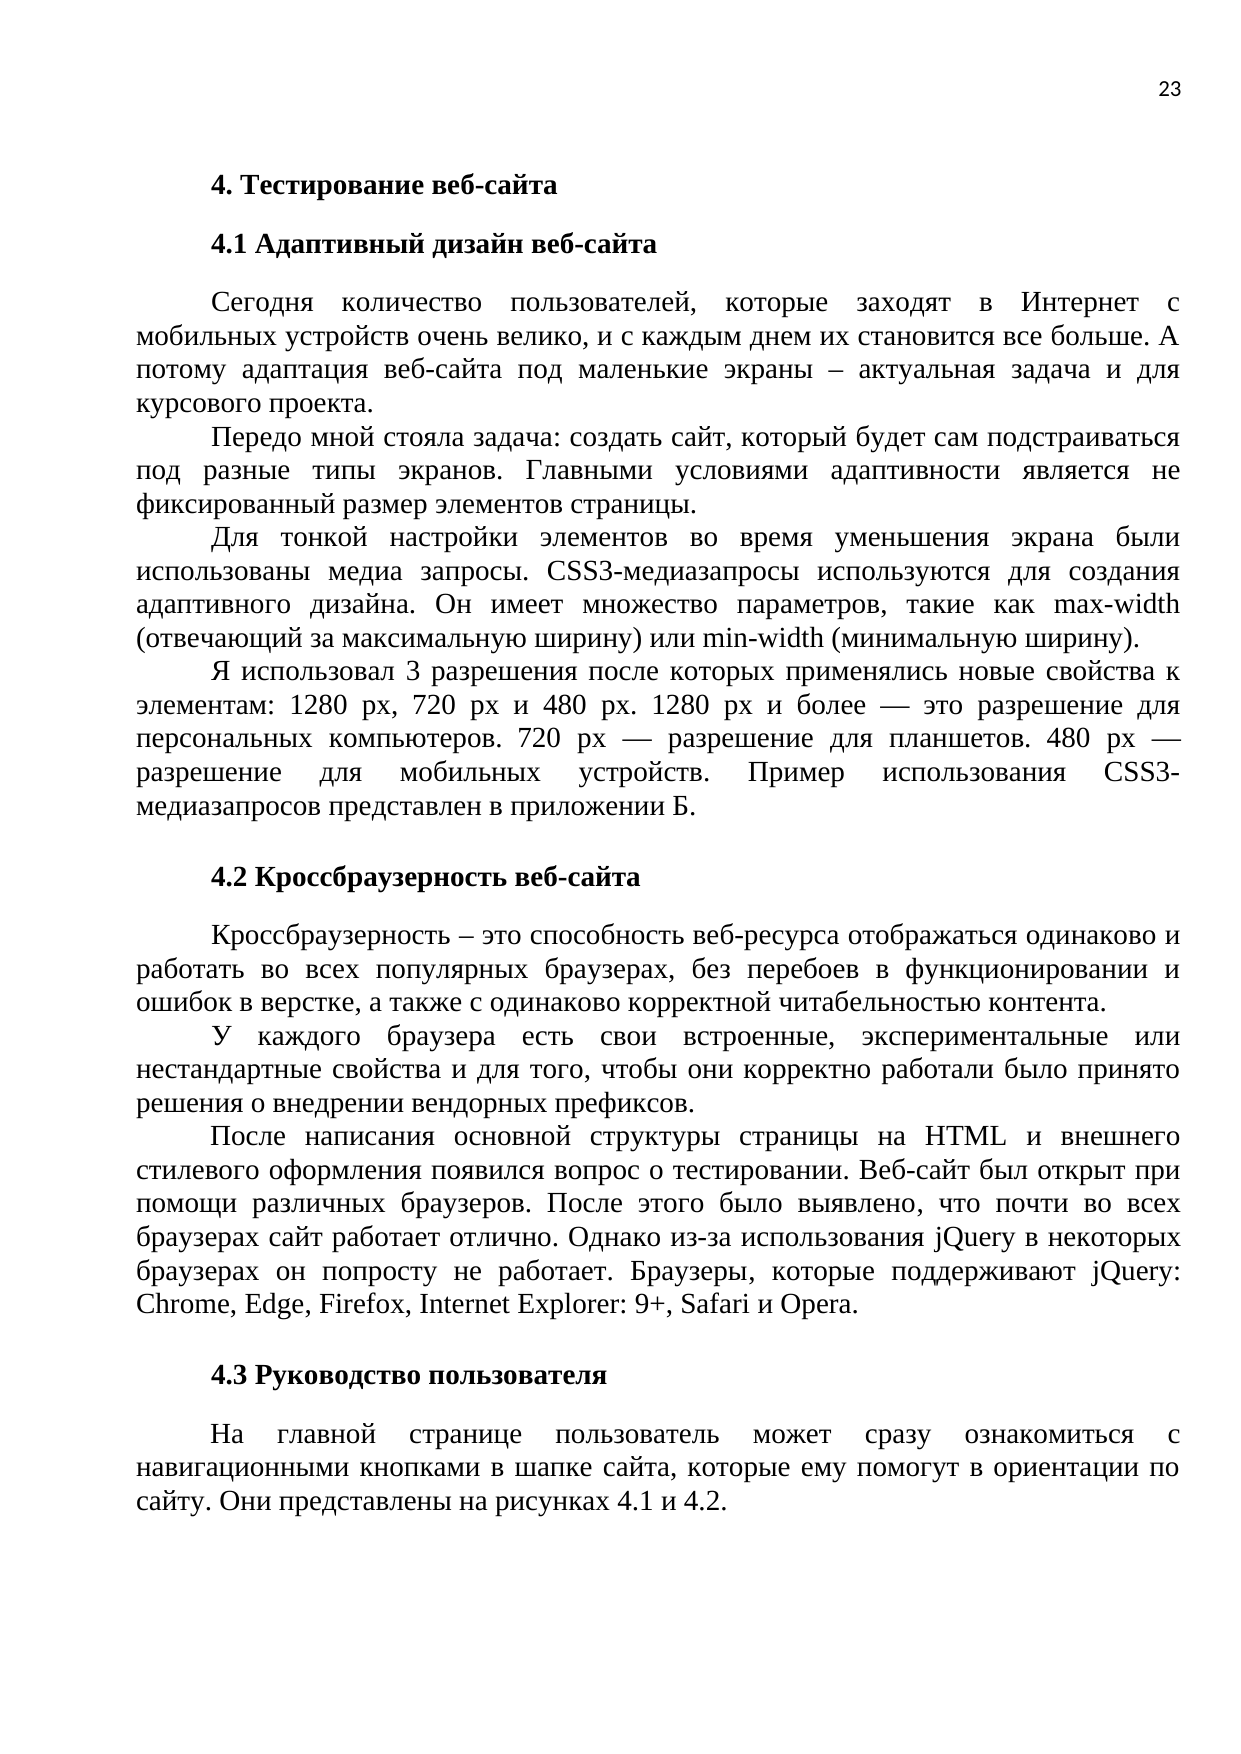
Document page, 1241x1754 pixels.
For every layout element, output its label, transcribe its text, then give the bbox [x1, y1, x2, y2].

subtitle 4.2 Кроссбраузерность веб-сайта [136, 859, 1181, 892]
text Передо мной стояла задача: создать сайт, который будет сам подстраиваться под разные типы экранов. Главными условиями адаптивности является не фиксированный размер элементов страницы. [136, 419, 1181, 519]
subtitle 4. Тестирование веб-сайта [211, 167, 1181, 201]
text На главной странице пользователь может сразу ознакомиться с навигационными кнопками в шапке сайта, которые ему помогут в ориентации по сайту. Они представлены на рисунках 4.1 и 4.2. [136, 1416, 1181, 1516]
text Сегодня количество пользователей, которые заходят в Интернет с мобильных устройств очень велико, и с каждым днем их становится все больше. А потому адаптация веб-сайта под маленькие экраны – актуальная задача и для курсового проекта. [136, 284, 1181, 419]
text Кроссбраузерность – это способность веб-ресурса отображаться одинаково и работать во всех популярных браузерах, без перебоев в функционировании и ошибок в верстке, а также с одинаково корректной читабельностью контента. [136, 917, 1181, 1018]
text Я использовал 3 разрешения после которых применялись новые свойства к элементам: 1280 px, 720 px и 480 px. 1280 px и более — это разрешение для персональных компьютеров. 720 px — разрешение для планшетов. 480 px — разрешение для мобильных устройств. Пример использования CSS3-медиазапросов представлен в приложении Б. [136, 653, 1181, 821]
text Для тонкой настройки элементов во время уменьшения экрана были использованы медиа запросы. CSS3-медиазапросы используются для создания адаптивного дизайна. Он имеет множество параметров, такие как max-width (отвечающий за максимальную ширину) или min-width (минимальную ширину). [136, 519, 1181, 653]
subtitle 4.3 Руководство пользователя [211, 1357, 1181, 1391]
text После написания основной структуры страницы на HTML и внешнего стилевого оформления появился вопрос о тестировании. Веб-сайт был открыт при помощи различных браузеров. После этого было выявлено, что почти во всех браузерах сайт работает отлично. Однако из-за использования jQuery в некоторых браузерах он попросту не работает. Браузеры, которые поддерживают jQuery: Chrome, Edge, Firefox, Internet Explorer: 9+, Safari и Opera. [136, 1118, 1181, 1152]
text После написания основной структуры страницы на HTML и внешнего стилевого оформления появился вопрос о тестировании. Веб-сайт был открыт при помощи различных браузеров. После этого было выявлено, что почти во всех браузерах сайт работает отлично. Однако из-за использования jQuery в некоторых браузерах он попросту не работает. Браузеры, которые поддерживают jQuery: Chrome, Edge, Firefox, Internet Explorer: 9+, Safari и Opera. [136, 1186, 1181, 1320]
subtitle 4.1 Адаптивный дизайн веб-сайта [211, 226, 1181, 259]
text У каждого браузера есть свои встроенные, экспериментальные или нестандартные свойства и для того, чтобы они корректно работали было принято решения о внедрении вендорных префиксов. [136, 1018, 1181, 1118]
